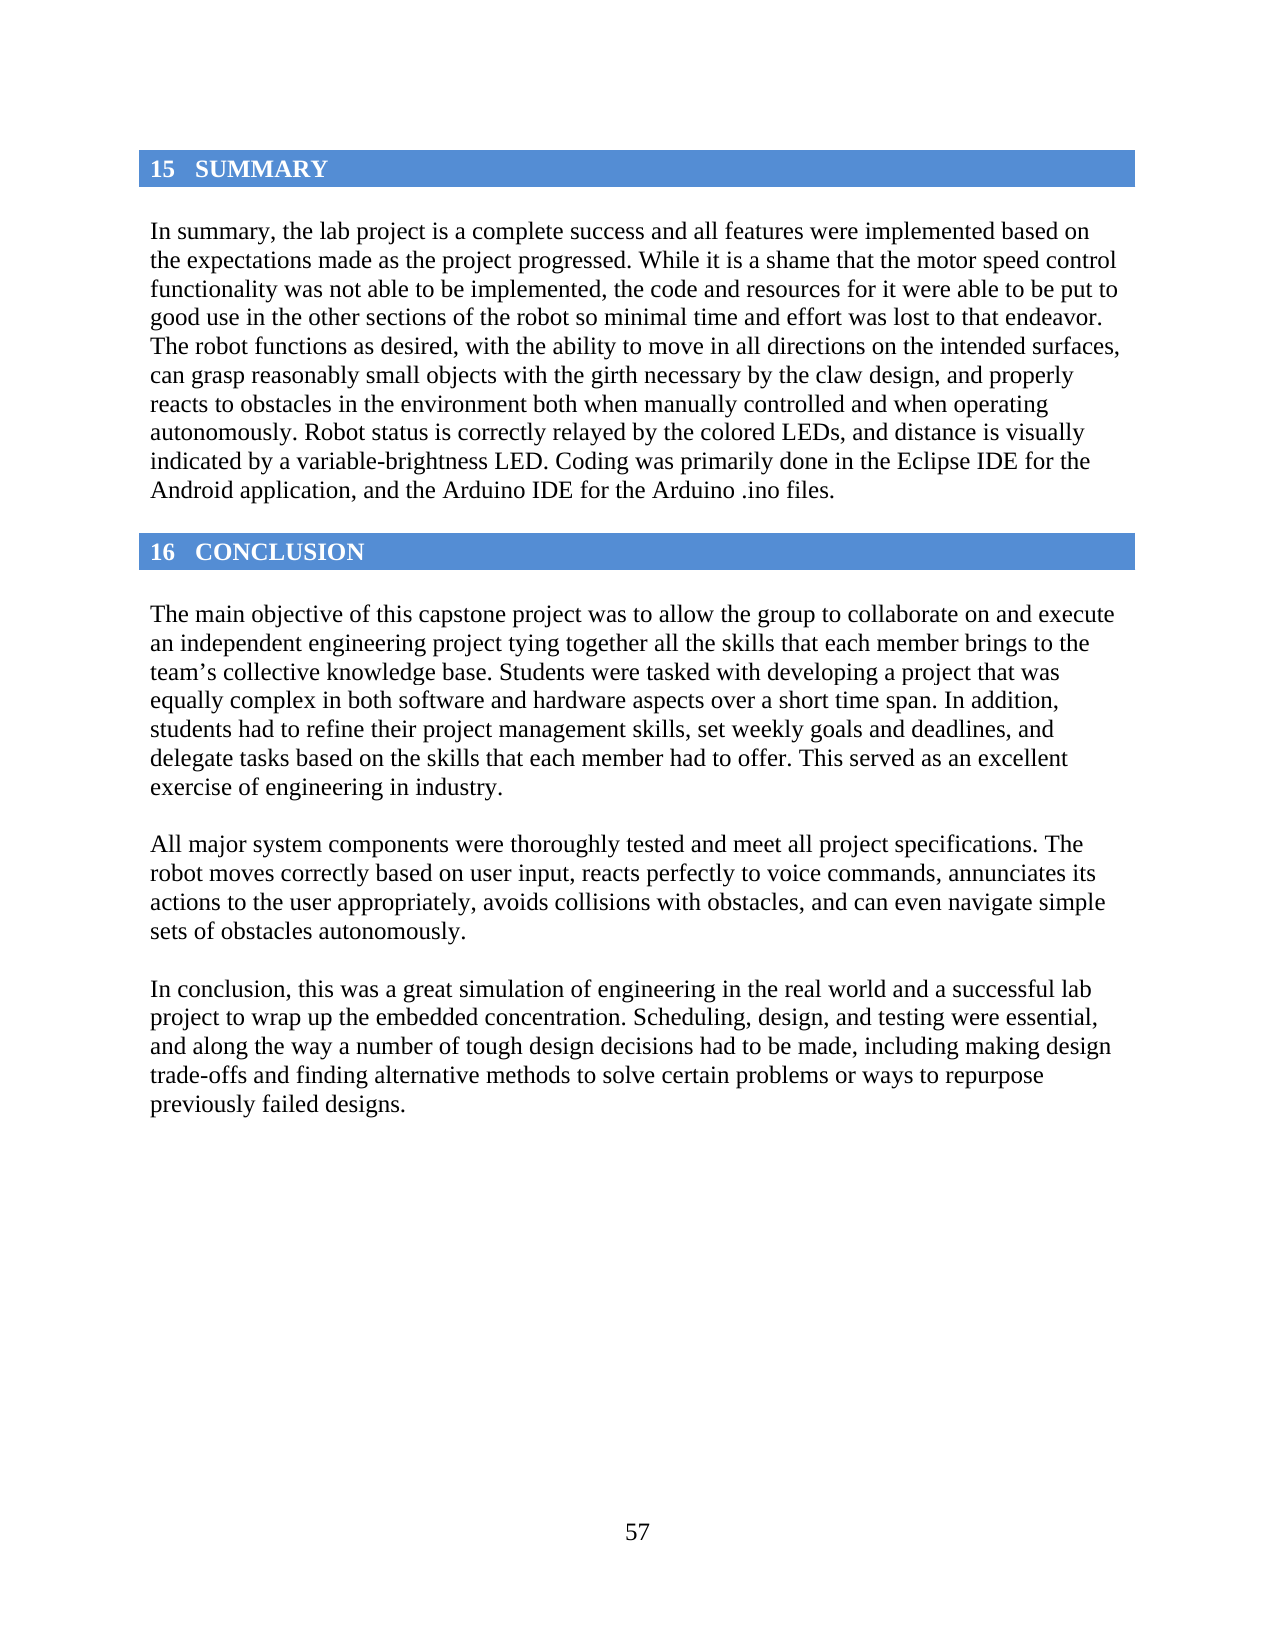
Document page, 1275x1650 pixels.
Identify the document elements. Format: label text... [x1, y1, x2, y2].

subtitle SUMMARY [142, 152, 1133, 185]
text The main objective of this capstone project was to allow the group to collaborate on and execute an independent engineering project tying together all the skills that each member brings to the team’s collective knowledge base. Students were tasked with developing a project that was equally complex in both software and hardware aspects over a short time span. In addition, students had to refine their project management skills, set weekly goals and deadlines, and delegate tasks based on the skills that each member had to offer. This served as an excellent exercise of engineering in industry. [503, 599, 1125, 800]
subtitle CONCLUSION [142, 535, 1133, 568]
text In conclusion, this was a great simulation of engineering in the real world and a successful lab project to wrap up the embedded concentration. Scheduling, design, and testing were essential, and along the way a number of tough design decisions had to be made, including making design trade-offs and finding alternative methods to solve certain problems or ways to repurpose previously failed designs. [150, 974, 1125, 1117]
text All major system components were thoroughly tested and meet all project specifications. The robot moves correctly based on user input, reacts perfectly to voice commands, annunciates its actions to the user appropriately, avoids collisions with obstacles, and can even navigate simple sets of obstacles autonomously. [150, 829, 1125, 944]
text In summary, the lab project is a complete success and all features were implemented based on the expectations made as the project progressed. While it is a shame that the motor speed control functionality was not able to be implemented, the code and resources for it were able to be put to good use in the other sections of the robot so minimal time and effort was lost to that endeavor. The robot functions as desired, with the ability to move in all directions on the intended surfaces, can grasp reasonably small objects with the girth necessary by the claw design, and properly reacts to obstacles in the environment both when manually controlled and when operating autonomously. Robot status is correctly relayed by the colored LEDs, and distance is visually indicated by a variable-brightness LED. Coding was primarily done in the Eclipse IDE for the Android application, and the Arduino IDE for the Arduino .ino files. [150, 216, 1125, 504]
